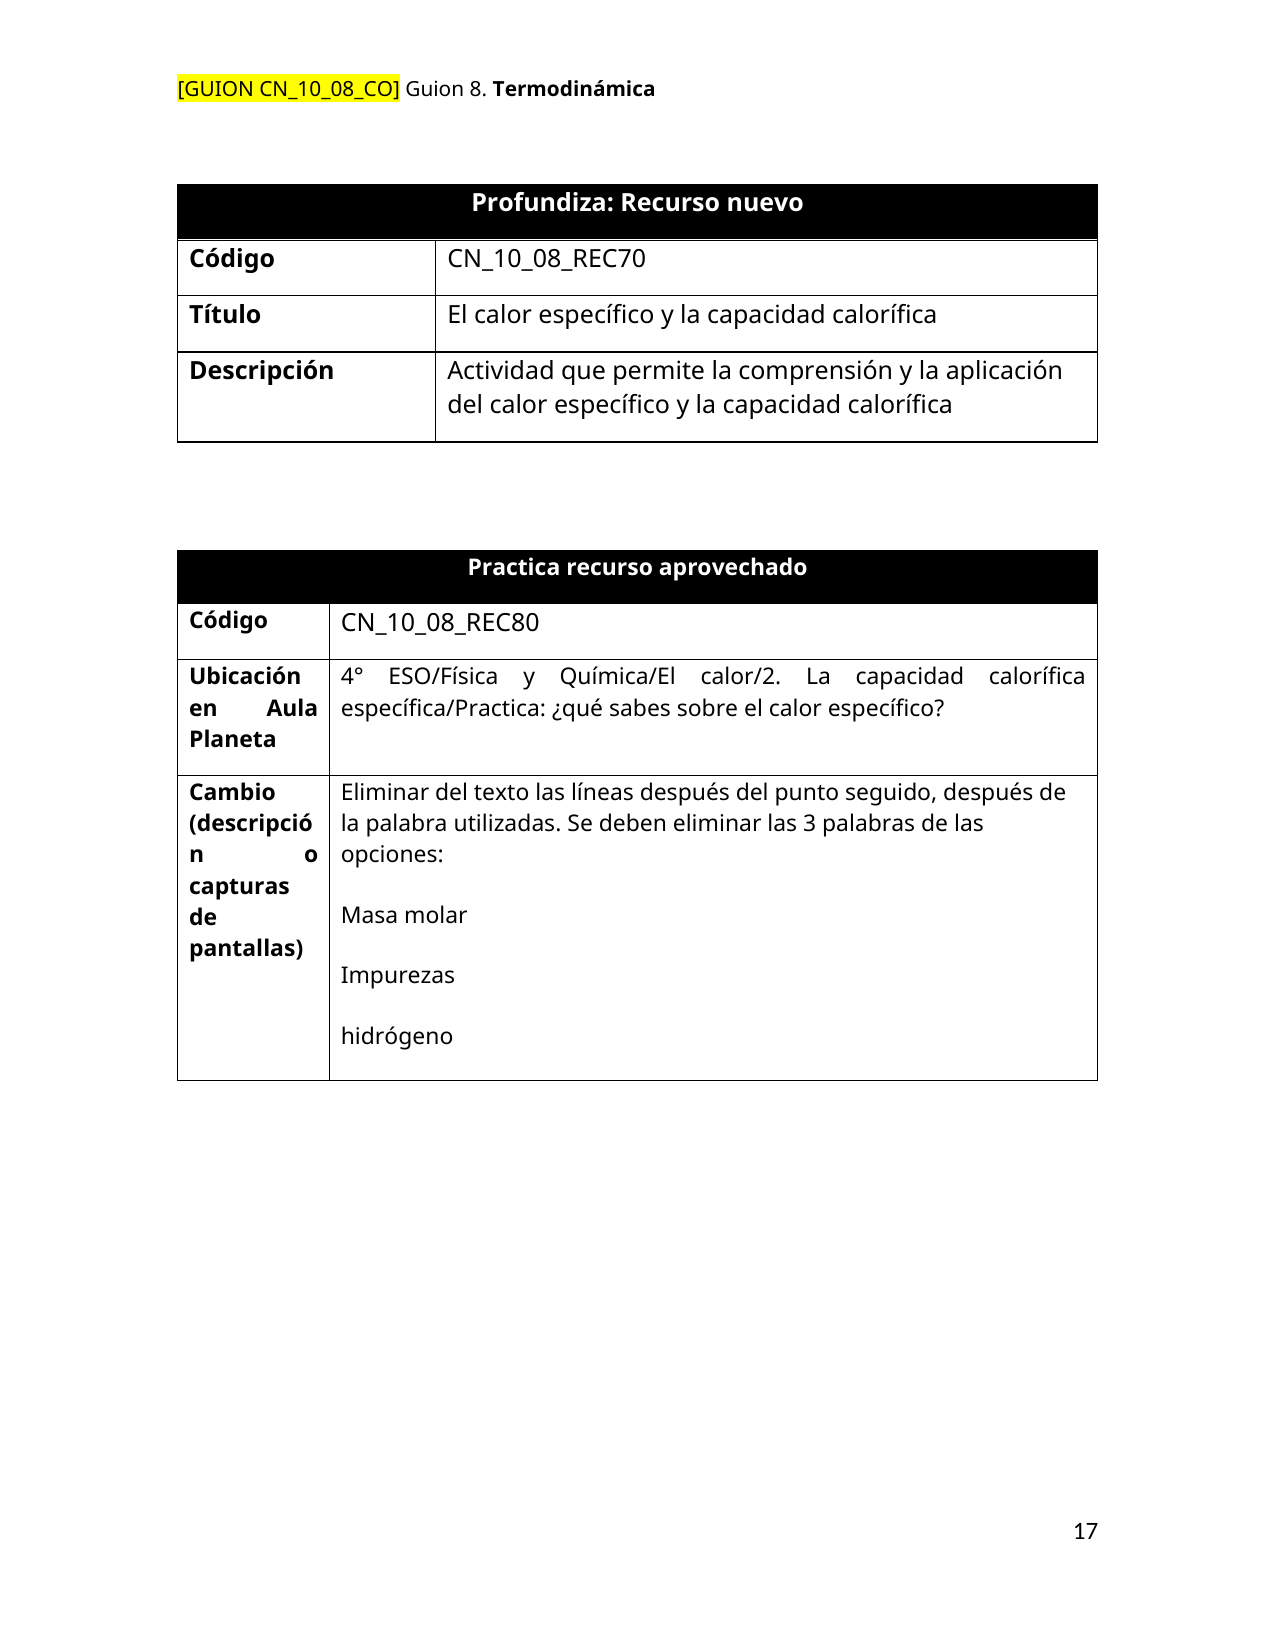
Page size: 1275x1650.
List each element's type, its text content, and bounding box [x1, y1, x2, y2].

table_header Practica recurso aprovechado [178, 551, 1097, 603]
table_cell 4° ESO/Física y Química/El calor/2. La capacidad calorífica específica/Practica: ¿qué sabes sobre el calor específico? [330, 660, 1097, 775]
table_cell Cambio (descripción o capturas de pantallas) [178, 776, 329, 1080]
table_cell El calor específico y la capacidad calorífica [436, 296, 1097, 351]
table_cell Código [178, 604, 329, 659]
table_cell Actividad que permite la comprensión y la aplicación del calor específico y la capacidad calorífica [436, 353, 1097, 441]
table_cell Descripción [178, 353, 435, 441]
table_header Profundiza: Recurso nuevo [178, 185, 1097, 239]
table_cell Título [178, 296, 435, 351]
table_cell Código [178, 241, 435, 295]
table_cell CN_10_08_REC80 [330, 604, 1097, 659]
table_cell Eliminar del texto las líneas después del punto seguido, después de la palabra utilizadas. Se deben eliminar las 3 palabras de las opciones: Masa molar Impurezas hidrógeno [330, 776, 1097, 1080]
table_cell CN_10_08_REC70 [436, 241, 1097, 295]
table_cell Ubicación en Aula Planeta [178, 660, 329, 775]
